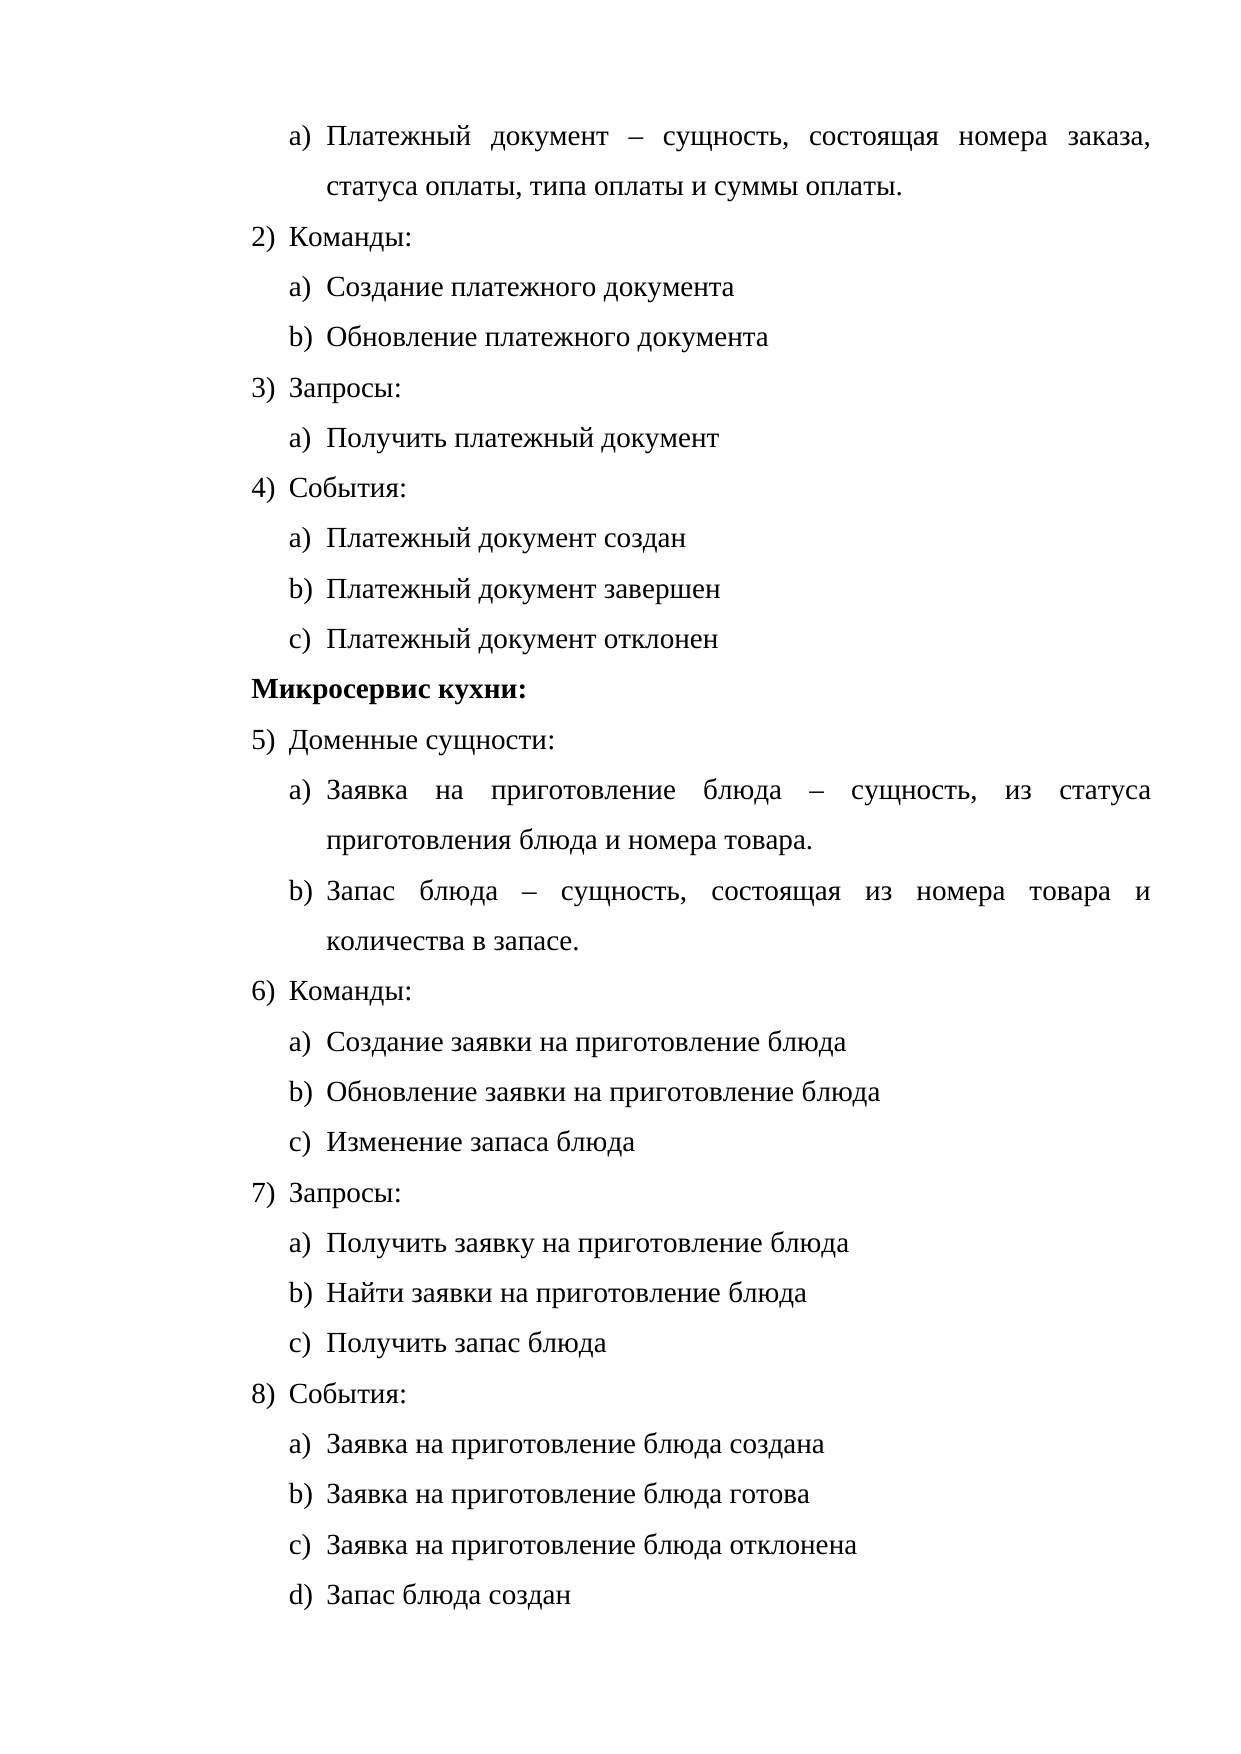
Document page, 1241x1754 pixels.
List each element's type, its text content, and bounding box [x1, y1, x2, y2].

list Заявка на приготовление блюда – сущность, из статуса приготовления блюда и номера товара. [288, 772, 1152, 856]
list Платежный документ завершен [288, 571, 1152, 604]
list Запас блюда – сущность, состоящая из номера товара и количества в запасе. [288, 873, 1152, 957]
list События: [251, 1376, 1152, 1409]
list Платежный документ – сущность, состоящая номера заказа, статуса оплаты, типа оплаты и суммы оплаты. [288, 118, 1152, 202]
list Создание заявки на приготовление блюда [288, 1024, 1152, 1057]
list События: [251, 470, 1152, 504]
list Платежный документ отклонен [288, 621, 1152, 655]
list Заявка на приготовление блюда отклонена [288, 1527, 1152, 1560]
list Заявка на приготовление блюда готова [288, 1477, 1152, 1510]
list Команды: [251, 219, 1152, 252]
list Изменение запаса блюда [288, 1124, 1152, 1158]
list Платежный документ создан [288, 521, 1152, 554]
list Доменные сущности: [251, 722, 1152, 755]
list Обновление заявки на приготовление блюда [288, 1074, 1152, 1108]
list Запас блюда создан [288, 1577, 1152, 1611]
list Получить платежный документ [288, 420, 1152, 453]
list Команды: [251, 973, 1152, 1007]
list Запросы: [251, 1175, 1152, 1208]
text Микросервис кухни: [251, 672, 1152, 705]
list Обновление платежного документа [288, 319, 1152, 353]
list Получить заявку на приготовление блюда [288, 1225, 1152, 1258]
list Получить запас блюда [288, 1326, 1152, 1359]
list Запросы: [251, 370, 1152, 403]
list Найти заявки на приготовление блюда [288, 1275, 1152, 1309]
list Заявка на приготовление блюда создана [288, 1426, 1152, 1460]
list Создание платежного документа [288, 269, 1152, 303]
